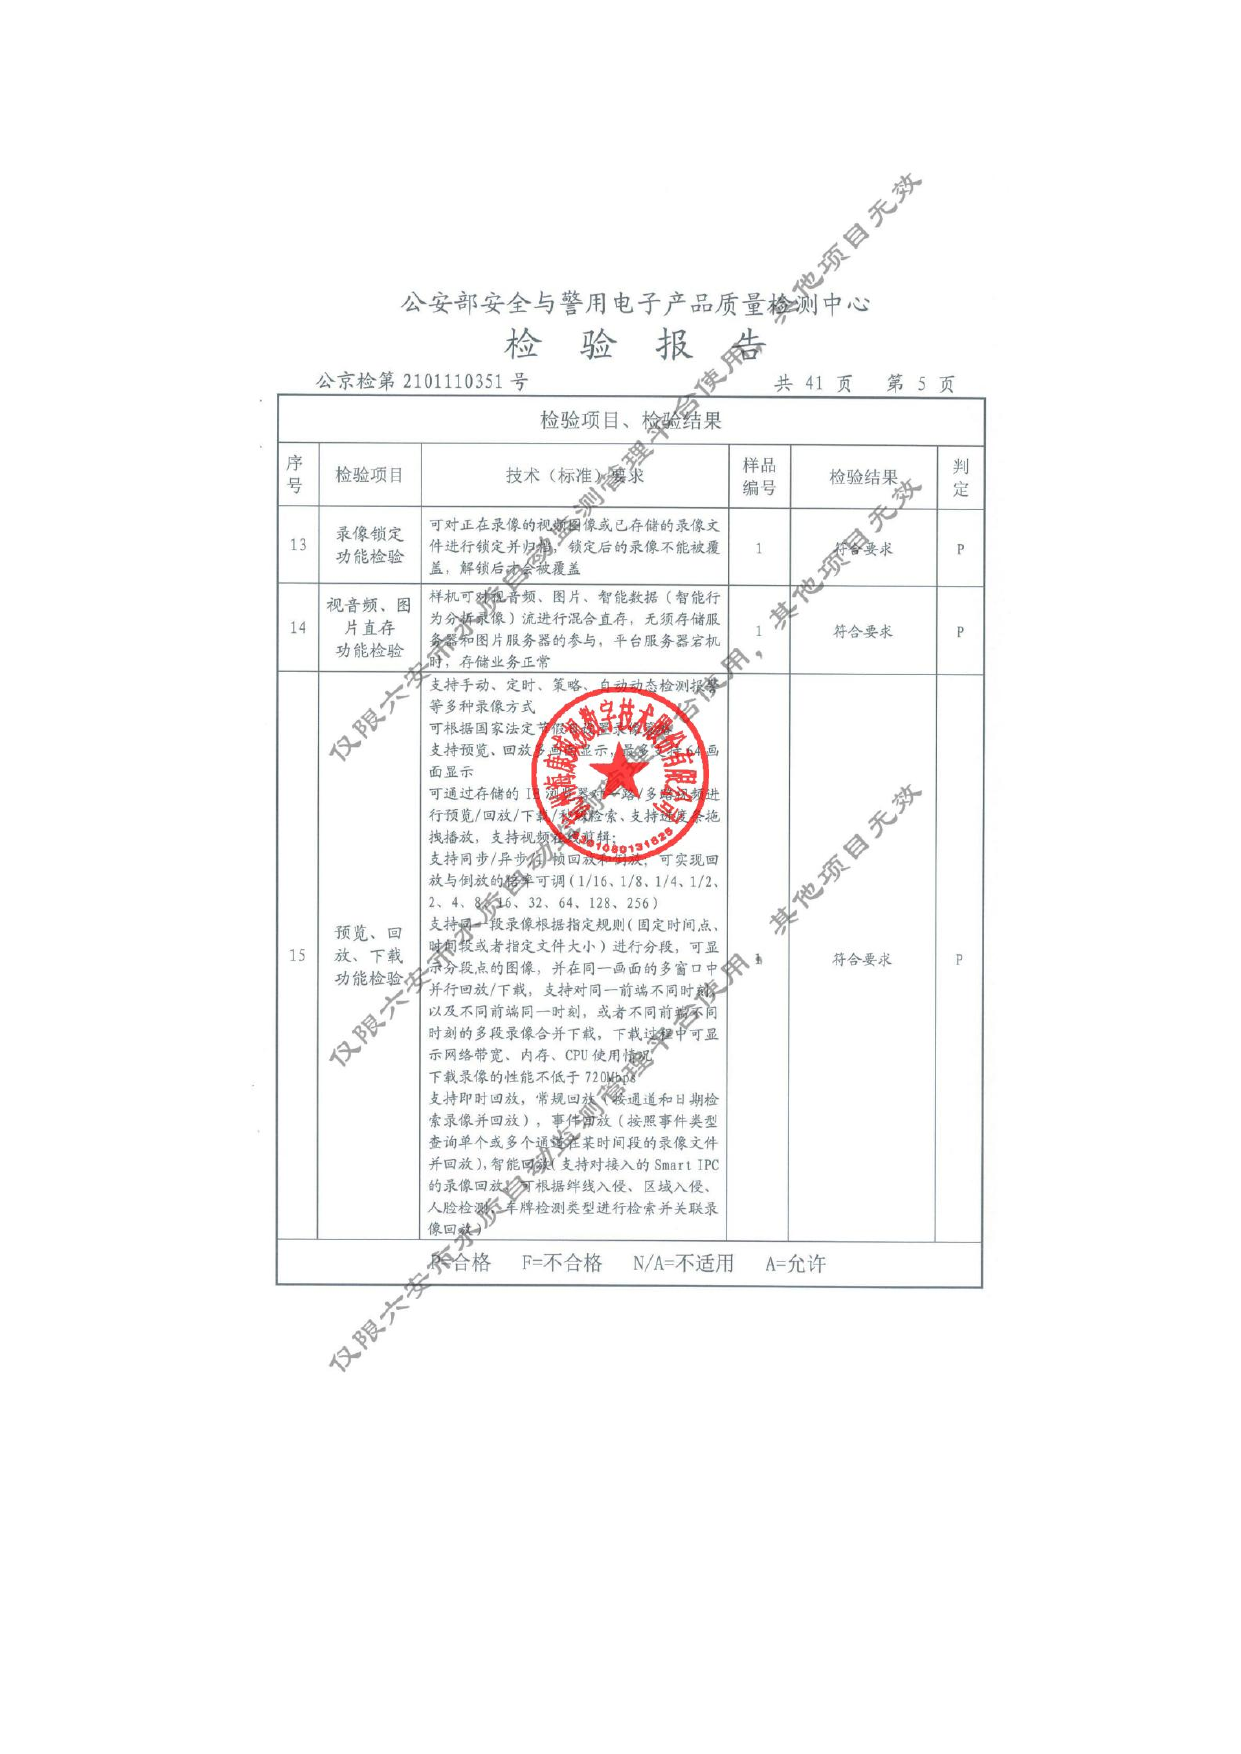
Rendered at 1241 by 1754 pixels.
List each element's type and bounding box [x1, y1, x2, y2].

picture [187, 162, 1053, 1386]
